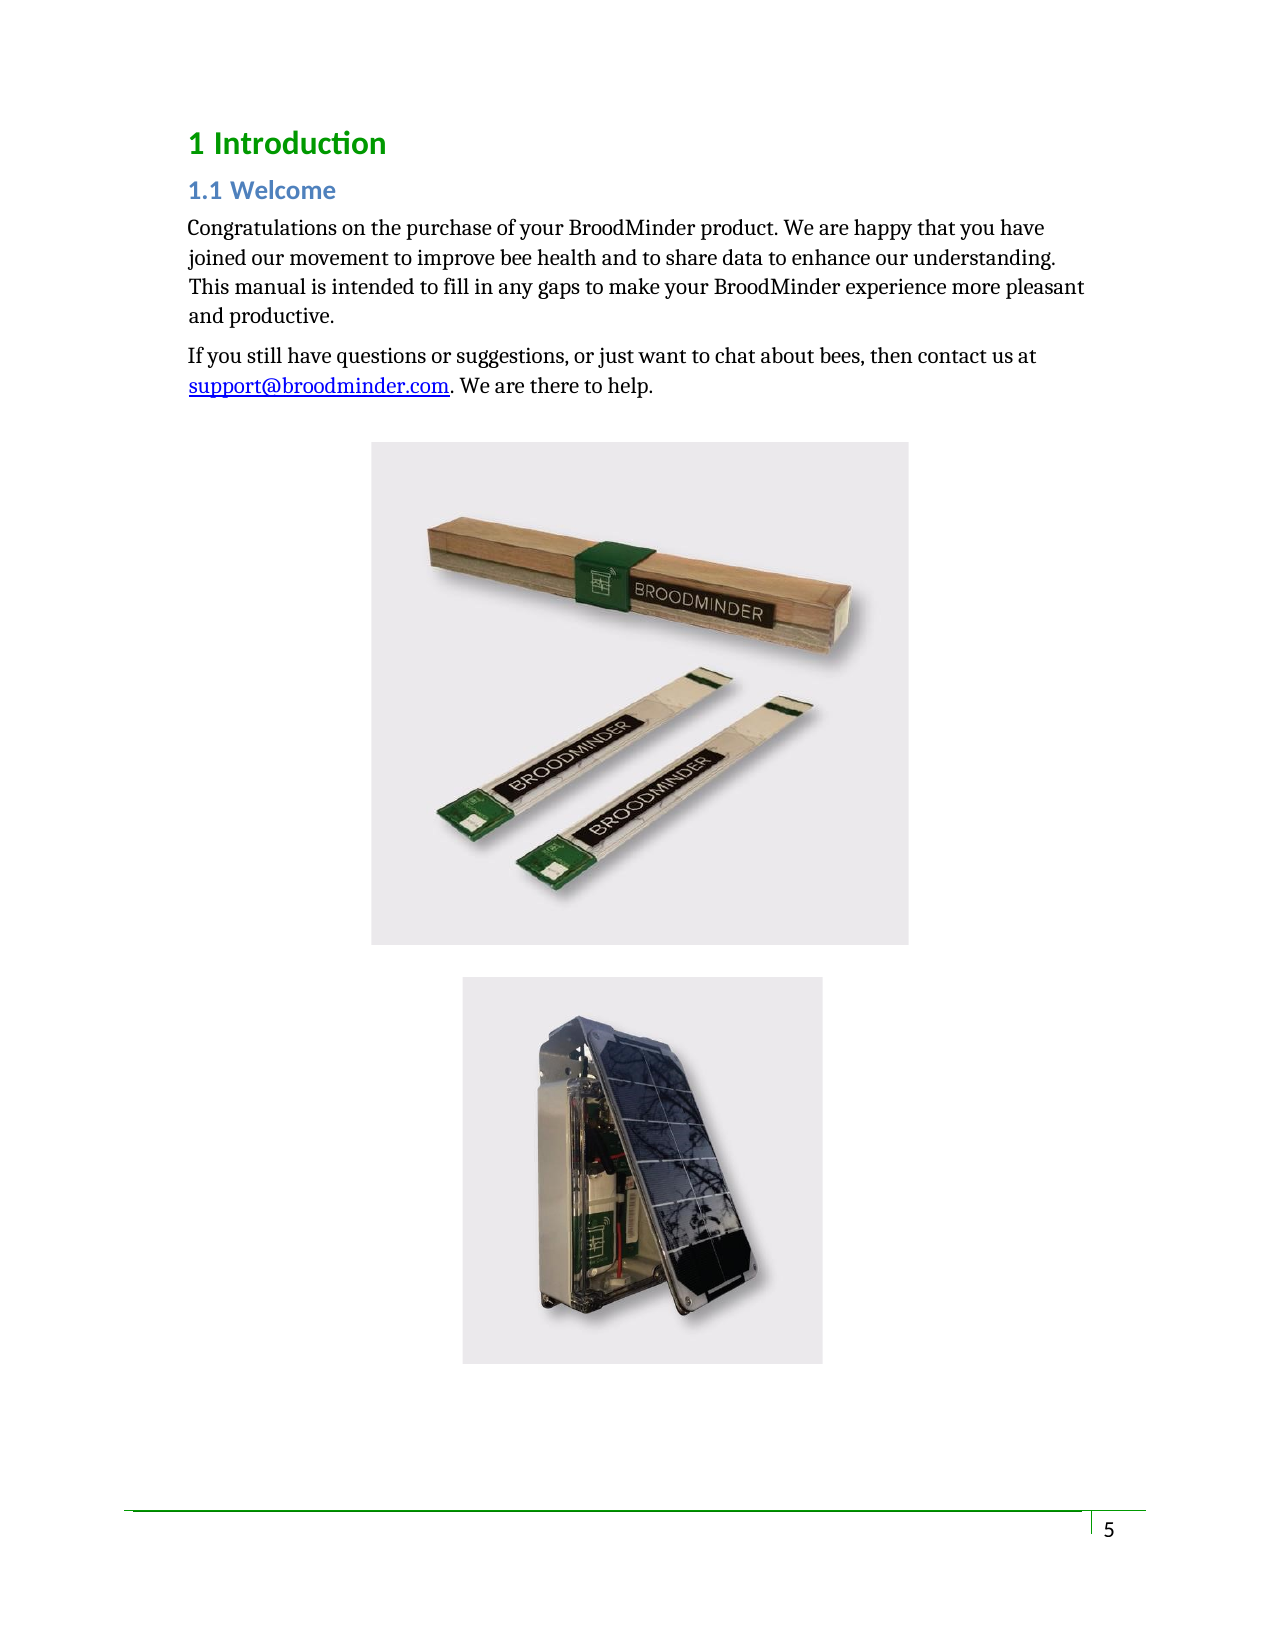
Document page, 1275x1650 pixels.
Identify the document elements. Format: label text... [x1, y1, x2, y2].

text Congratulations on the purchase of your BroodMinder product. We are happy that you have joined our movement to improve bee health and to share data to enhance our understanding. This manual is intended to fill in any gaps to make your BroodMinder experience more pleasant and productive. [187, 215, 1096, 329]
subtitle 1.1 Welcome [187, 173, 1141, 206]
picture [462, 977, 823, 1364]
subtitle 1 Introduction [187, 122, 1141, 162]
text If you still have questions or suggestions, or just want to chat about bees, then contact us at support@broodminder.com. We are there to help. [187, 343, 1141, 399]
picture [371, 442, 909, 945]
